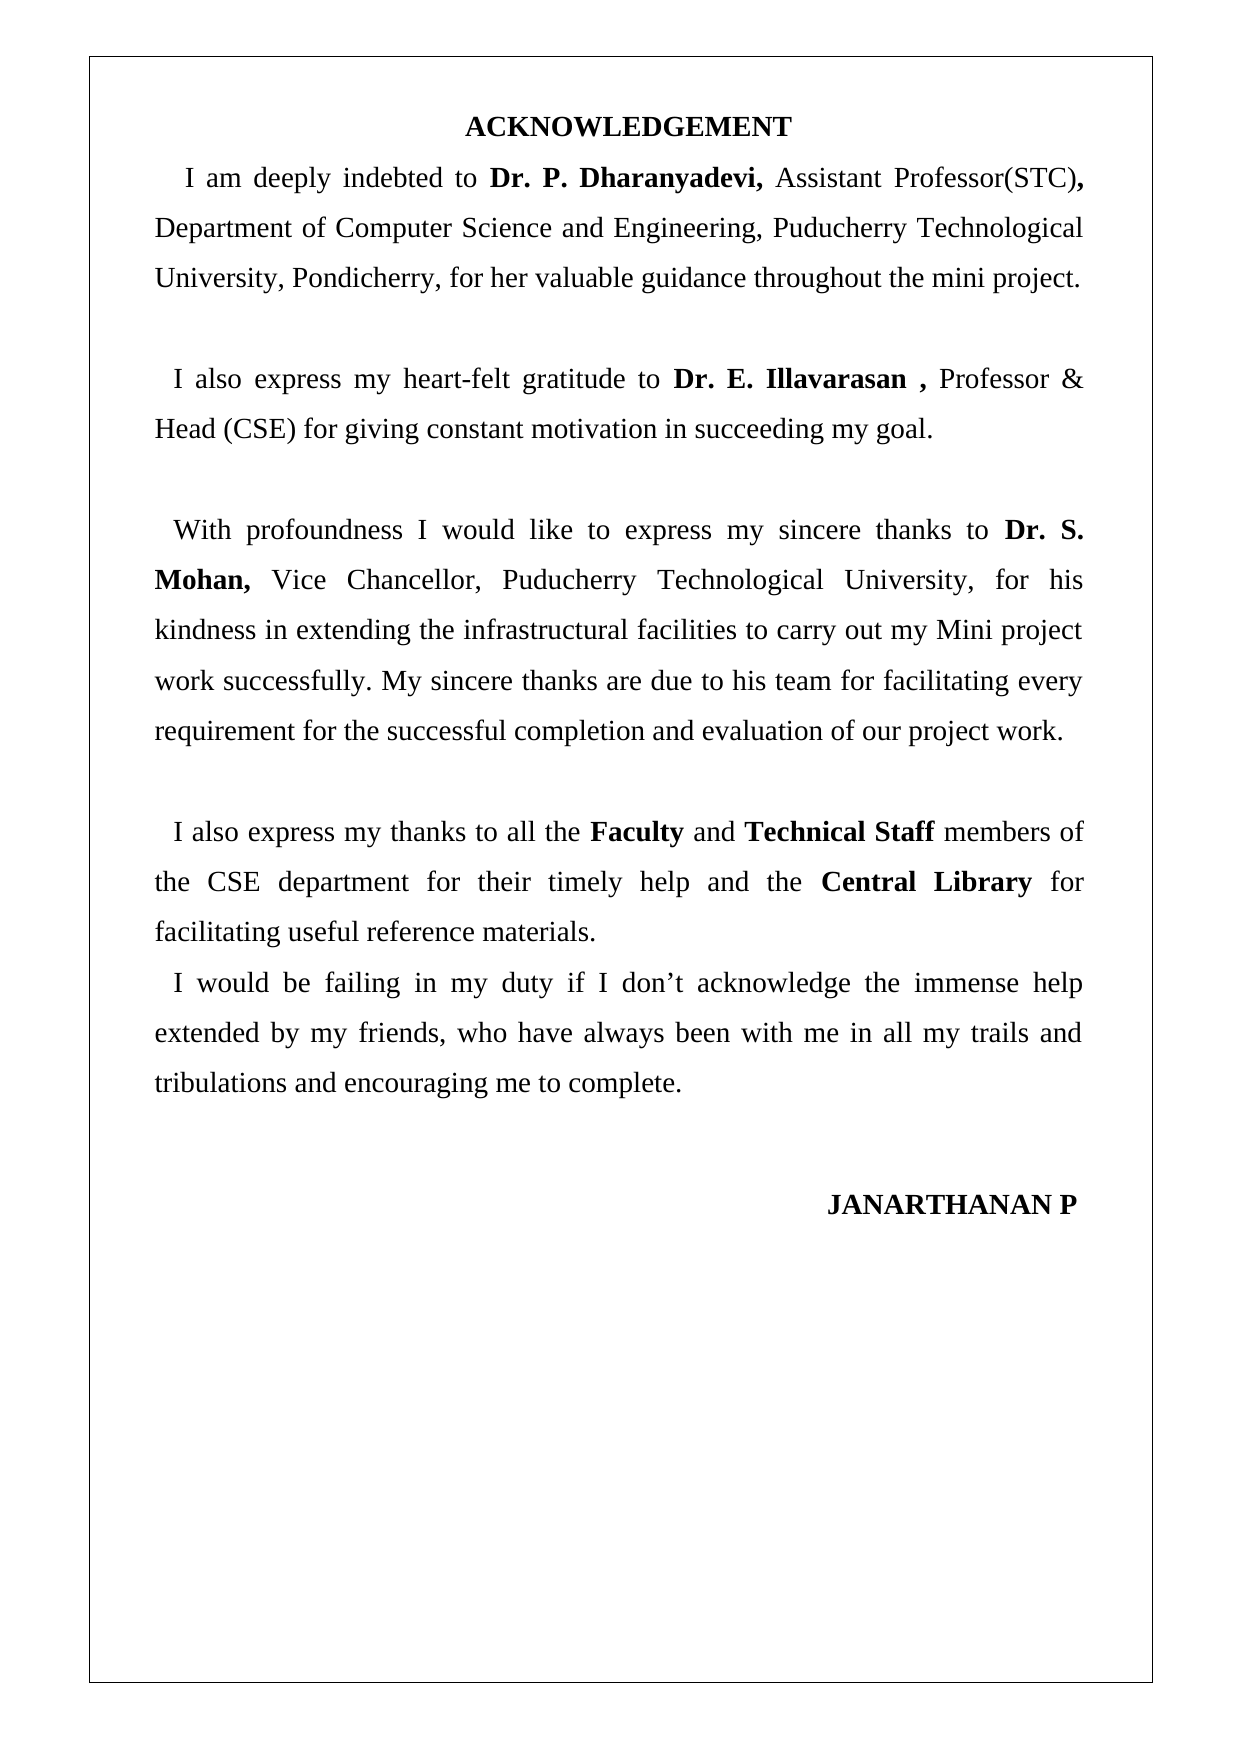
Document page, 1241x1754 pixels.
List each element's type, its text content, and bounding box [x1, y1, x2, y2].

text I would be failing in my duty if I don’t acknowledge the immense help extended by my friends, who have always been with me in all my trails and tribulations and encouraging me to complete. [154, 965, 1084, 1099]
text I also express my thanks to all the Faculty and Technical Staff members of the CSE department for their timely help and the Central Library for facilitating useful reference materials. [154, 814, 1084, 948]
text With profoundness I would like to express my sincere thanks to Dr. S. Mohan, Vice Chancellor, Puducherry Technological University, for his kindness in extending the infrastructural facilities to carry out my Mini project work successfully. My sincere thanks are due to his team for facilitating every requirement for the successful completion and evaluation of our project work. [154, 512, 1084, 747]
text I am deeply indebted to Dr. P. Dharanyadevi, Assistant Professor(STC), Department of Computer Science and Engineering, Puducherry Technological University, Pondicherry, for her valuable guidance throughout the mini project. [154, 160, 1084, 294]
text JANARTHANAN P [820, 1161, 1084, 1221]
text ACKNOWLEDGEMENT [154, 109, 1084, 143]
text I also express my heart-felt gratitude to Dr. E. Illavarasan , Professor & Head (CSE) for giving constant motivation in succeeding my goal. [154, 361, 1084, 445]
